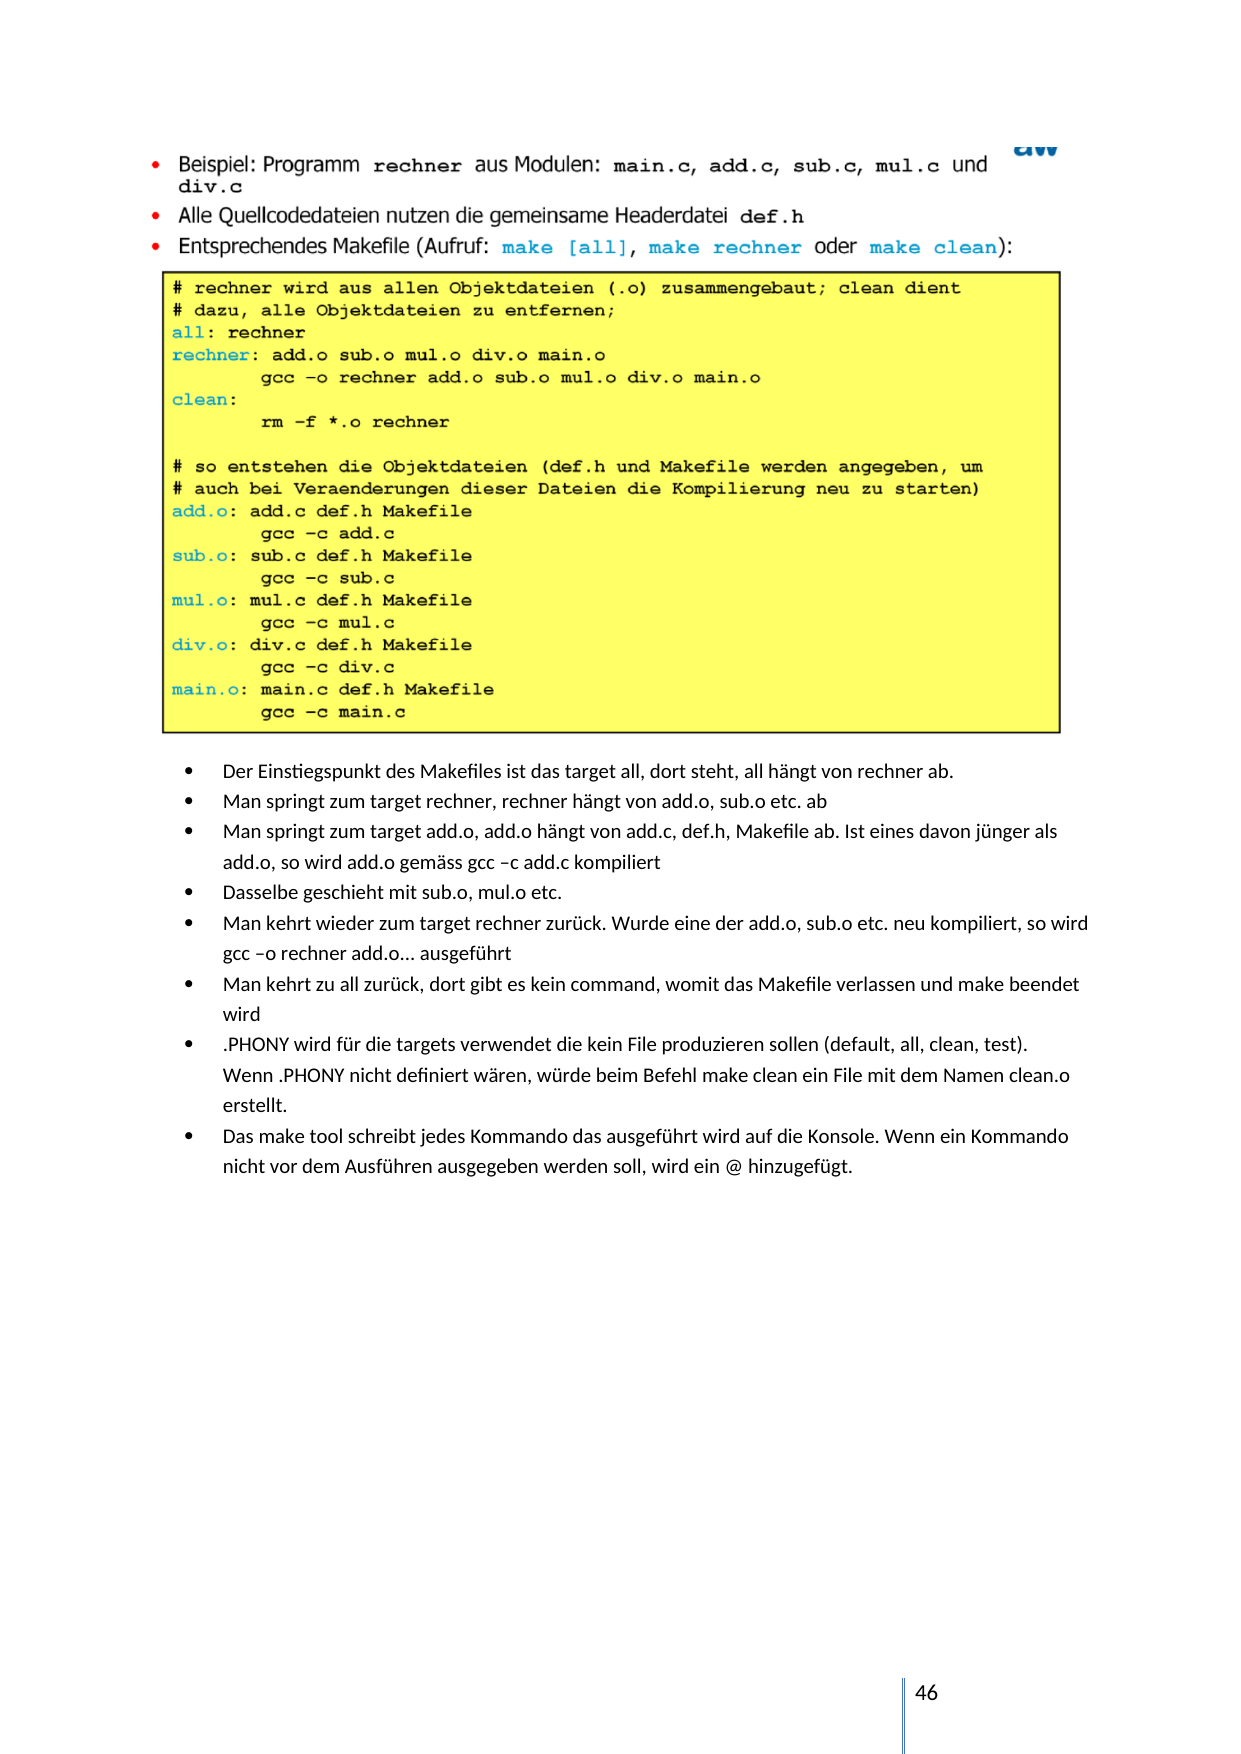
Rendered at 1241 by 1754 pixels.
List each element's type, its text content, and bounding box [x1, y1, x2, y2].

picture [147, 147, 1066, 739]
text Das make tool schreibt jedes Kommando das ausgeführt wird auf die Konsole. Wenn ein Kommando nicht vor dem Ausführen ausgegeben werden soll, wird ein @ hinzugefügt. [185, 1123, 1093, 1179]
text Man kehrt wieder zum target rechner zurück. Wurde eine der add.o, sub.o etc. neu kompiliert, so wird gcc –o rechner add.o... ausgeführt [185, 910, 1093, 966]
text Der Einstiegspunkt des Makefiles ist das target all, dort steht, all hängt von rechner ab. [185, 758, 1093, 783]
text Man springt zum target add.o, add.o hängt von add.c, def.h, Makefile ab. Ist eines davon jünger als add.o, so wird add.o gemäss gcc –c add.c kompiliert [185, 819, 1093, 874]
text Man springt zum target rechner, rechner hängt von add.o, sub.o etc. ab [185, 788, 1093, 814]
text .PHONY wird für die targets verwendet die kein File produzieren sollen (default, all, clean, test). Wenn .PHONY nicht definiert wären, würde beim Befehl make clean ein File mit dem Namen clean.o erstellt. [185, 1032, 1093, 1118]
text Dasselbe geschieht mit sub.o, mul.o etc. [185, 879, 1093, 905]
text Man kehrt zu all zurück, dort gibt es kein command, womit das Makefile verlassen und make beendet wird [185, 971, 1093, 1027]
